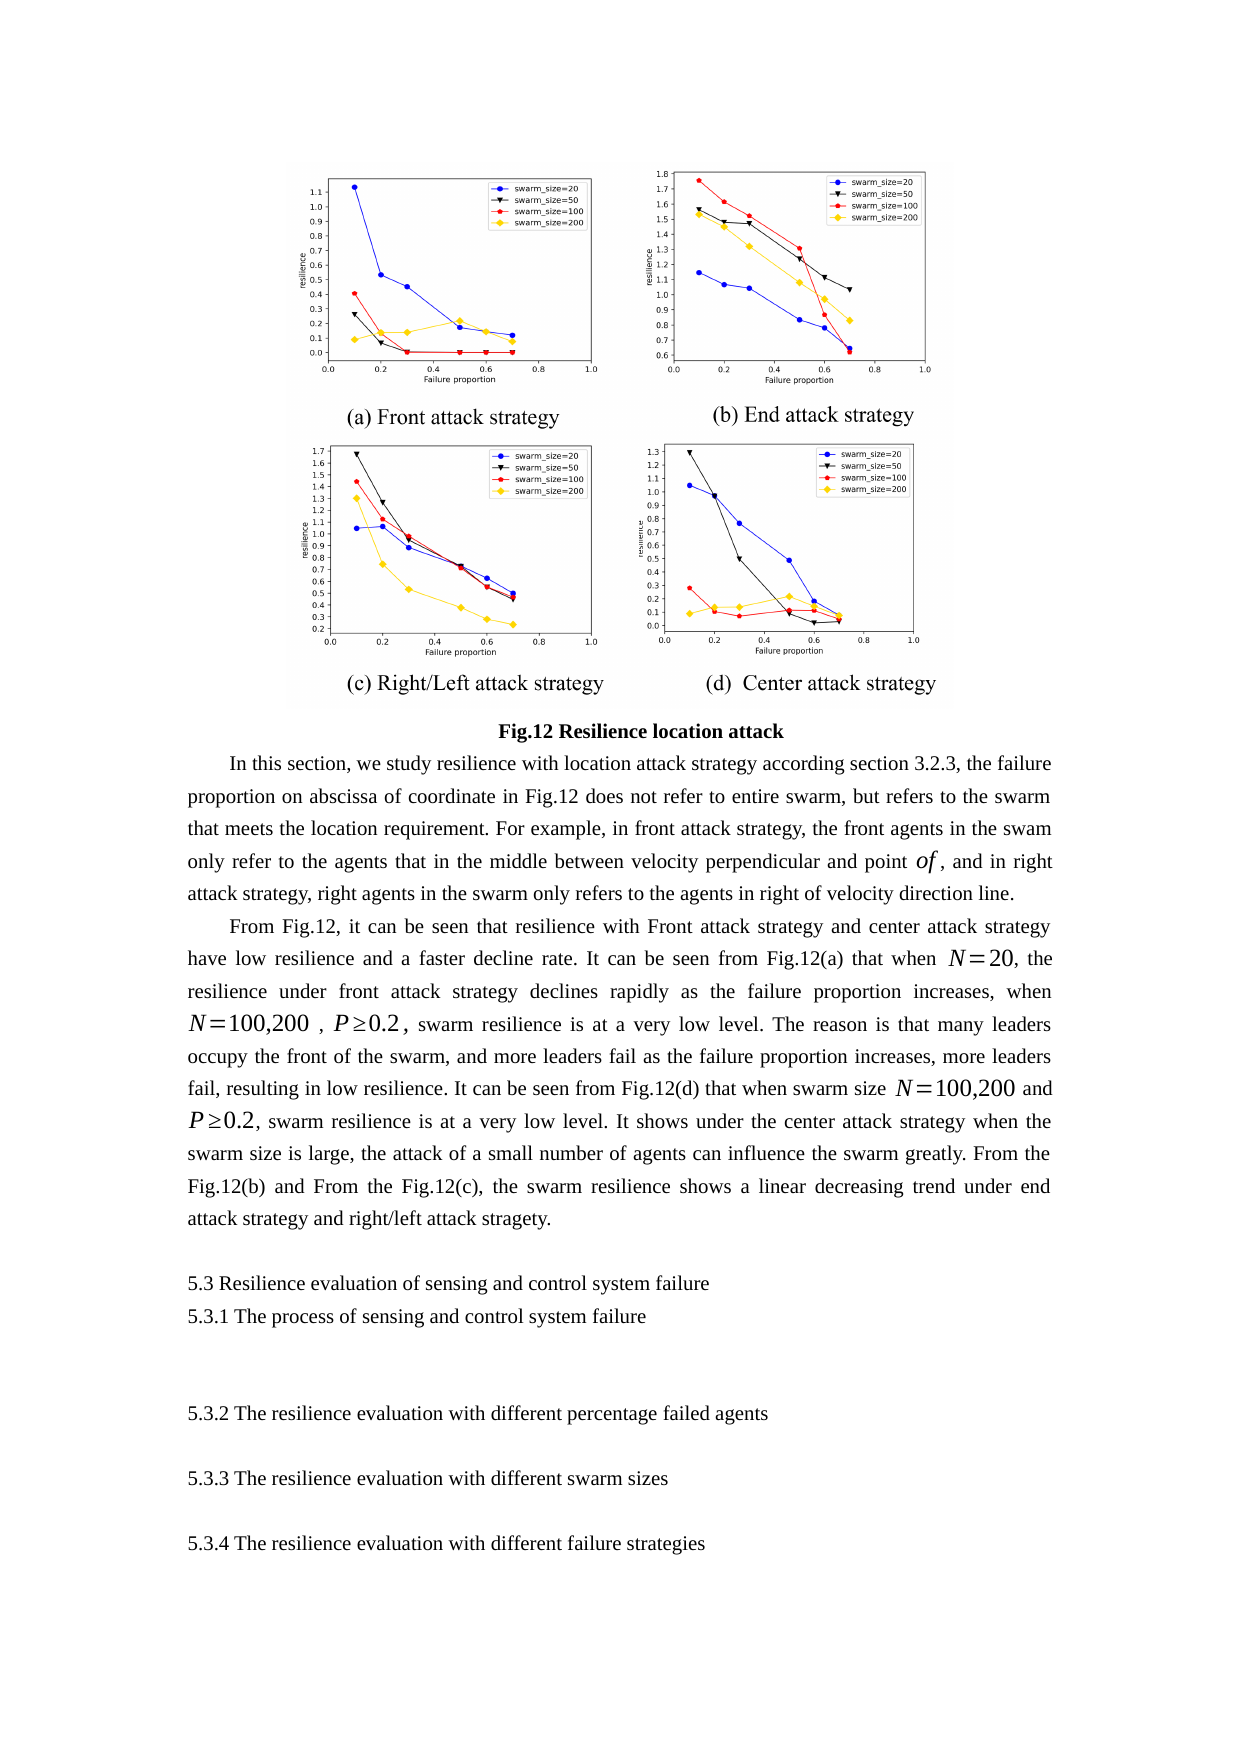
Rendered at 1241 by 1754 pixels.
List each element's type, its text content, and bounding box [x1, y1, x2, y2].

text 5.3.1 The process of sensing and control system failure [187, 1299, 1053, 1332]
text 5.3.2 The resilience evaluation with different percentage failed agents [187, 1397, 1053, 1429]
picture [286, 162, 954, 709]
text 5.3.3 The resilience evaluation with different swarm sizes [187, 1462, 1053, 1494]
text From Fig.12, it can be seen that resilience with Front attack strategy and center attack strategy have low resilience and a faster decline rate. It can be seen from Fig.12(a) that when , the resilience under front attack strategy declines rapidly as the failure proportion increases, when , swarm resilience is at a very low level. The reason is that many leaders occupy the front of the swarm, and more leaders fail as the failure proportion increases, more leaders fail, resulting in low resilience. It can be seen from Fig.12(d) that when swarm size and , swarm resilience is at a very low level. It shows under the center attack strategy when the swarm size is large, the attack of a small number of agents can influence the swarm greatly. From the Fig.12(b) and From the Fig.12(c), the swarm resilience shows a linear decreasing trend under end attack strategy and right/left attack stragety. [187, 909, 1053, 1234]
text In this section, we study resilience with location attack strategy according section 3.2.3, the failure proportion on abscissa of coordinate in Fig.12 does not refer to entire swarm, but refers to the swarm that meets the location requirement. For example, in front attack strategy, the front agents in the swam only refer to the agents that in the middle between velocity perpendicular and point , and in right attack strategy, right agents in the swarm only refers to the agents in right of velocity direction line. [187, 747, 1053, 909]
text Fig.12 Resilience location attack [187, 714, 1053, 747]
text 5.3 Resilience evaluation of sensing and control system failure [187, 1267, 1053, 1299]
text 5.3.4 The resilience evaluation with different failure strategies [187, 1527, 1053, 1559]
